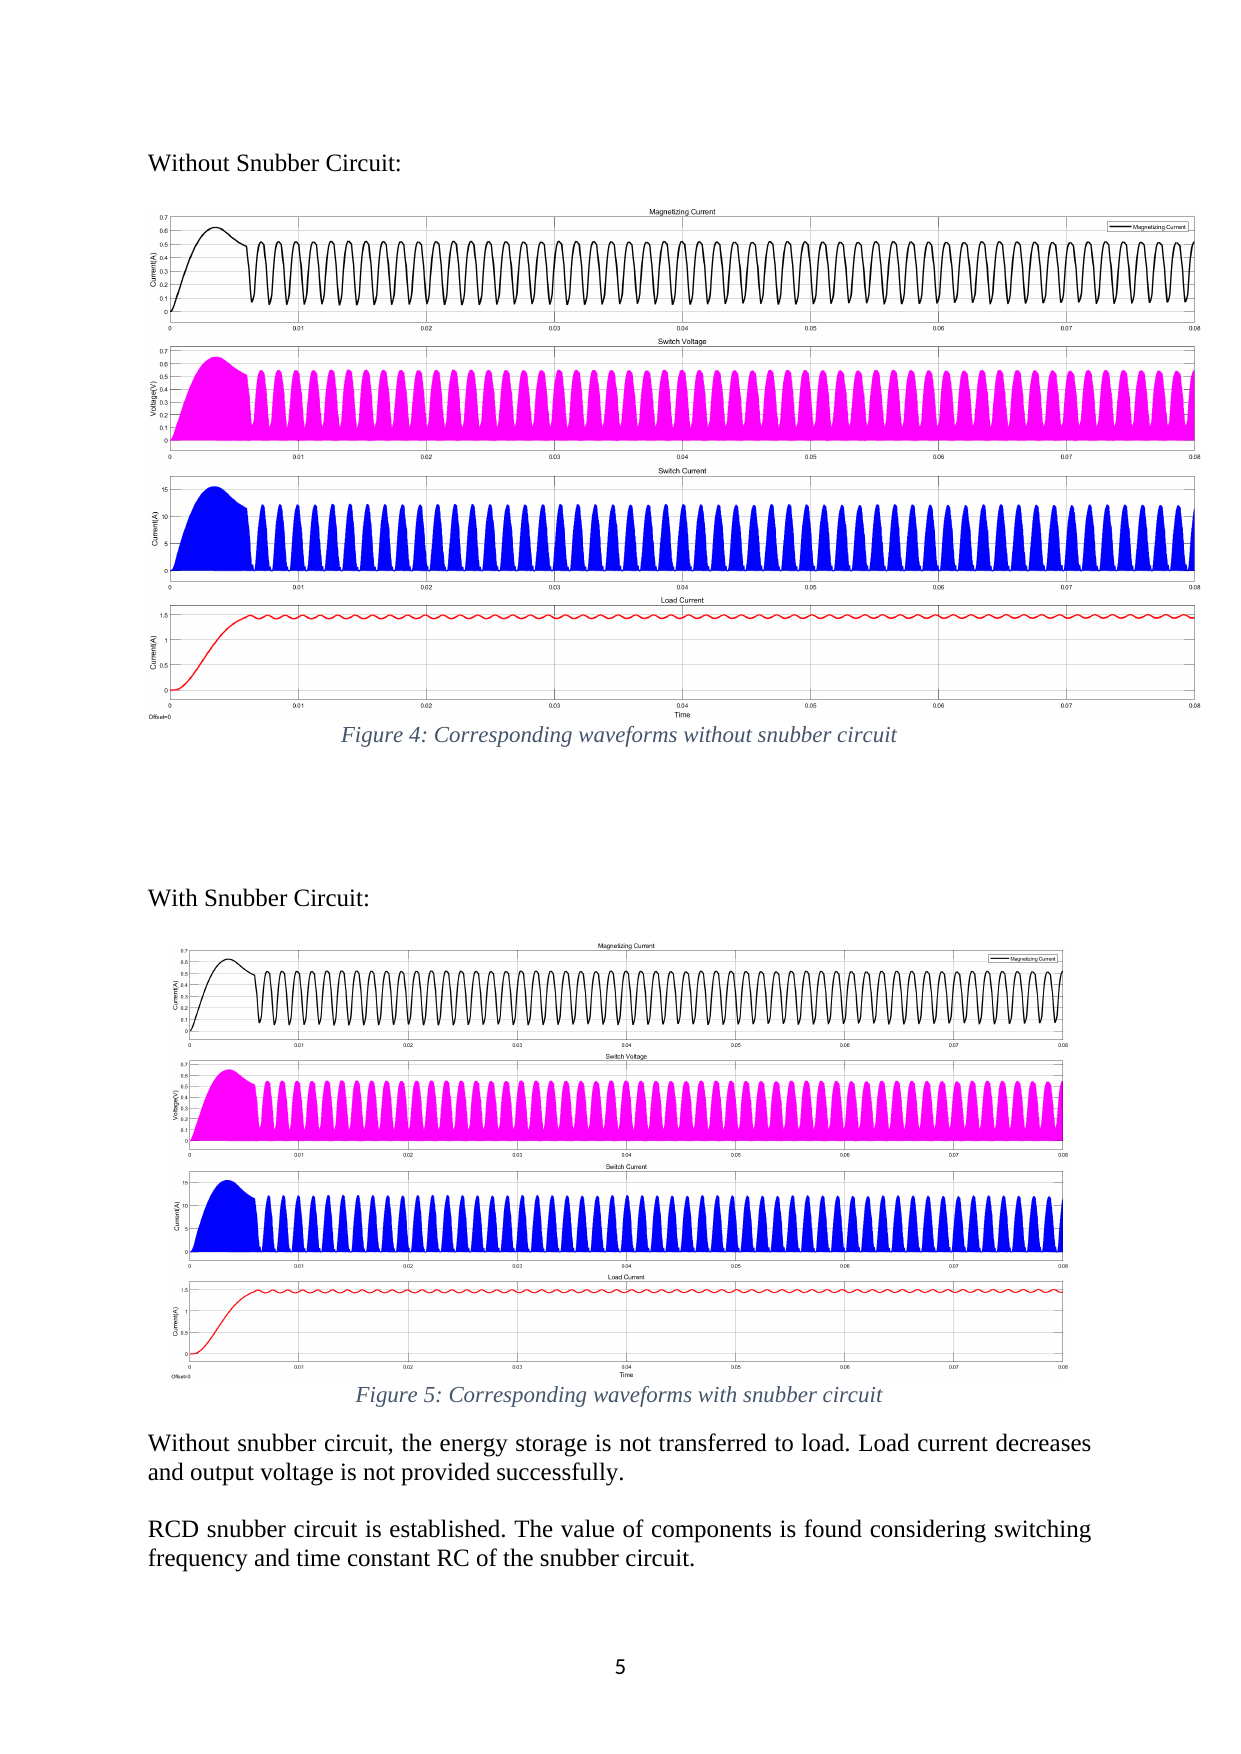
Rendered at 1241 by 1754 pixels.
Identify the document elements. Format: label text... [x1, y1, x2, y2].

text With Snubber Circuit: [148, 883, 1093, 912]
text Without snubber circuit, the energy storage is not transferred to load. Load current decreases and output voltage is not provided successfully. [148, 1428, 1093, 1486]
text Figure 5: Corresponding waveforms with snubber circuit [148, 1381, 1093, 1407]
text RCD snubber circuit is established. The value of components is found considering switching frequency and time constant RC of the snubber circuit. [148, 1514, 1093, 1572]
text Figure 4: Corresponding waveforms without snubber circuit [148, 722, 1093, 748]
text Without Snubber Circuit: [148, 148, 1093, 176]
picture [147, 205, 1204, 722]
picture [170, 941, 1071, 1381]
